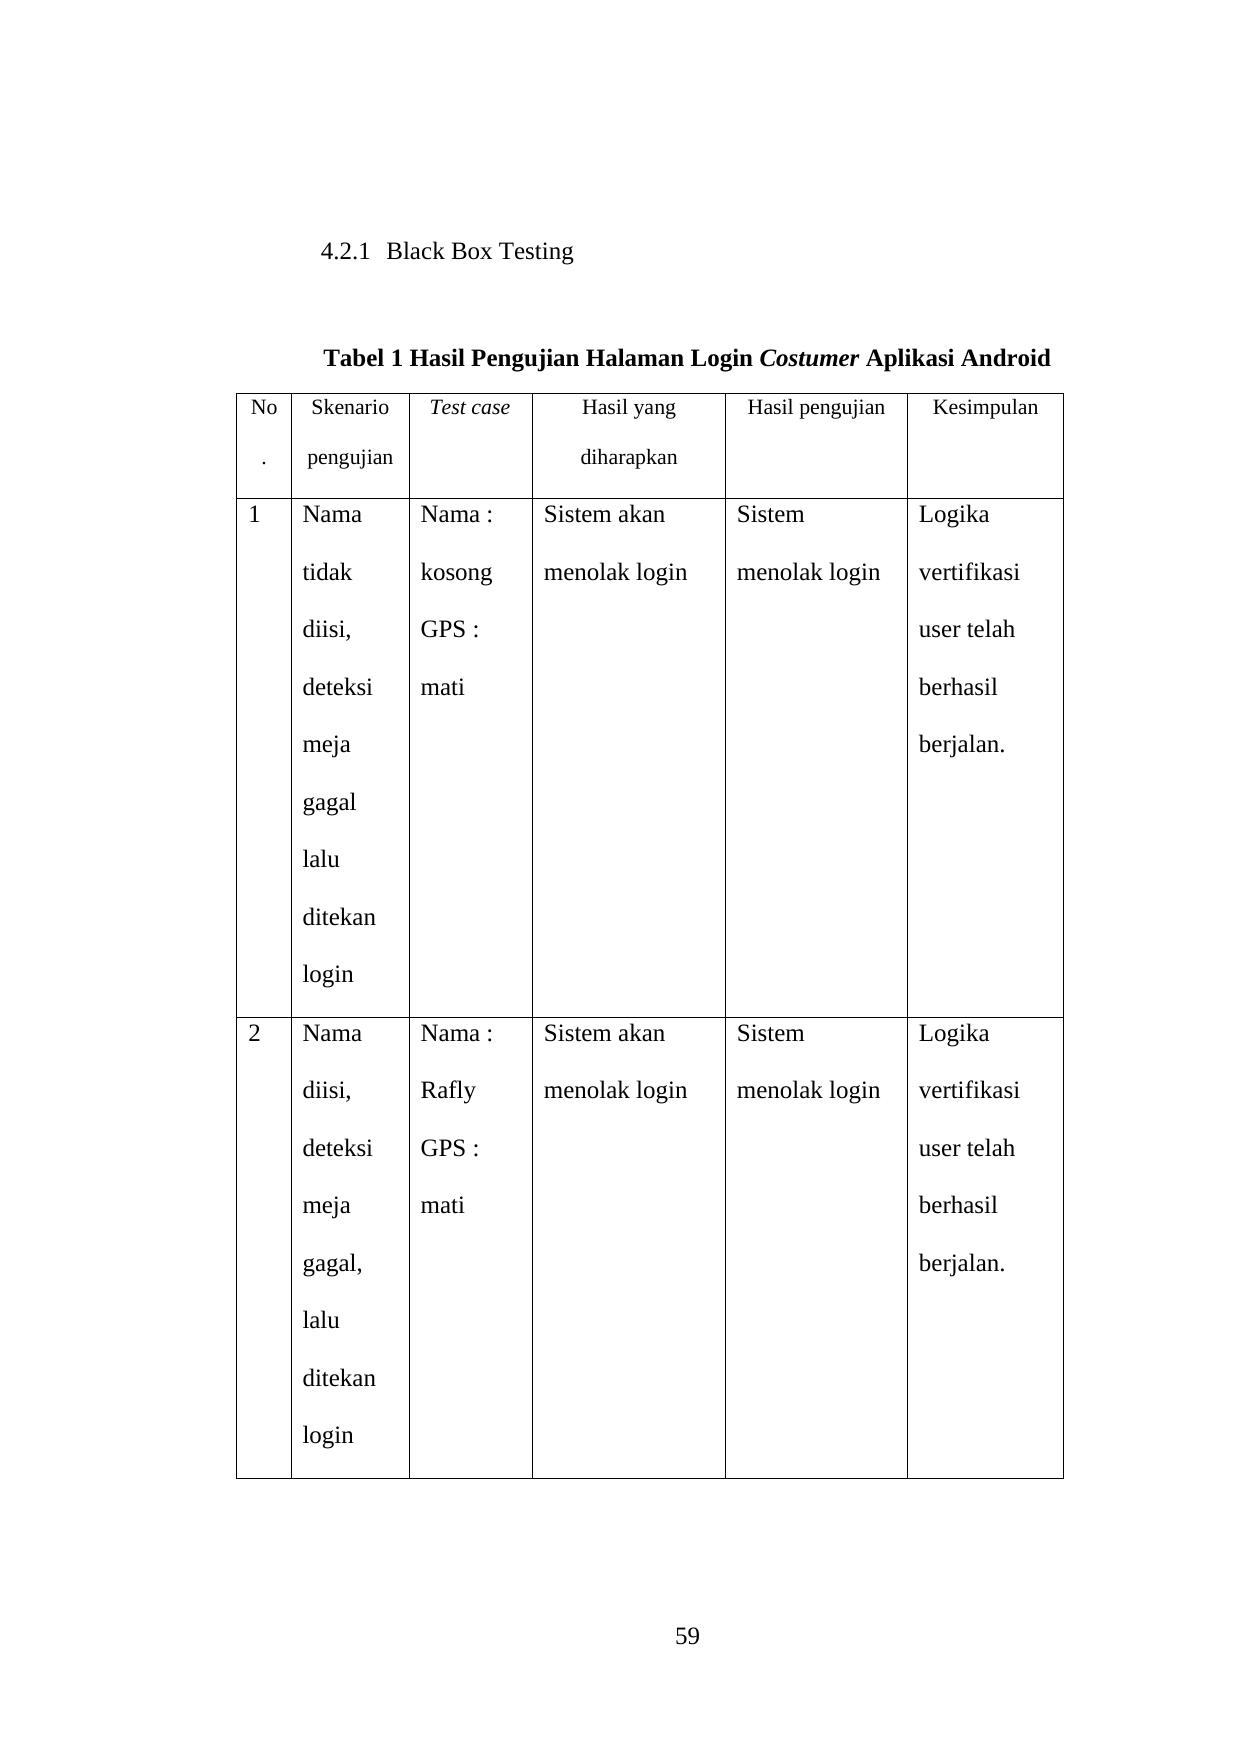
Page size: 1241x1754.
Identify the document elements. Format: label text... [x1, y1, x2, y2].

table_header Kesimpulan [908, 394, 1063, 498]
table_cell Sistem menolak login [726, 1018, 907, 1478]
table_cell Sistem akan menolak login [533, 1018, 725, 1478]
table_cell Nama : kosong GPS : mati [410, 499, 532, 1017]
table_cell 1 [237, 499, 291, 1017]
table_header Hasil pengujian [726, 394, 907, 498]
table_header Test case [410, 394, 532, 498]
table_cell Sistem akan menolak login [533, 499, 725, 1017]
table_header No. [237, 394, 291, 498]
table_cell Nama diisi, deteksi meja gagal, lalu ditekan login [292, 1018, 409, 1478]
table_cell Sistem menolak login [726, 499, 907, 1017]
table_cell Nama : Rafly GPS : mati [410, 1018, 532, 1478]
table_header Hasil yang diharapkan [533, 394, 725, 498]
table_header Skenario pengujian [292, 394, 409, 498]
table_cell Nama tidak diisi, deteksi meja gagal lalu ditekan login [292, 499, 409, 1017]
table_cell Logika vertifikasi user telah berhasil berjalan. [908, 499, 1063, 1017]
text Black Box Testing [321, 236, 1063, 265]
table_cell Logika vertifikasi user telah berhasil berjalan. [908, 1018, 1063, 1478]
table_cell 2 [237, 1018, 291, 1478]
